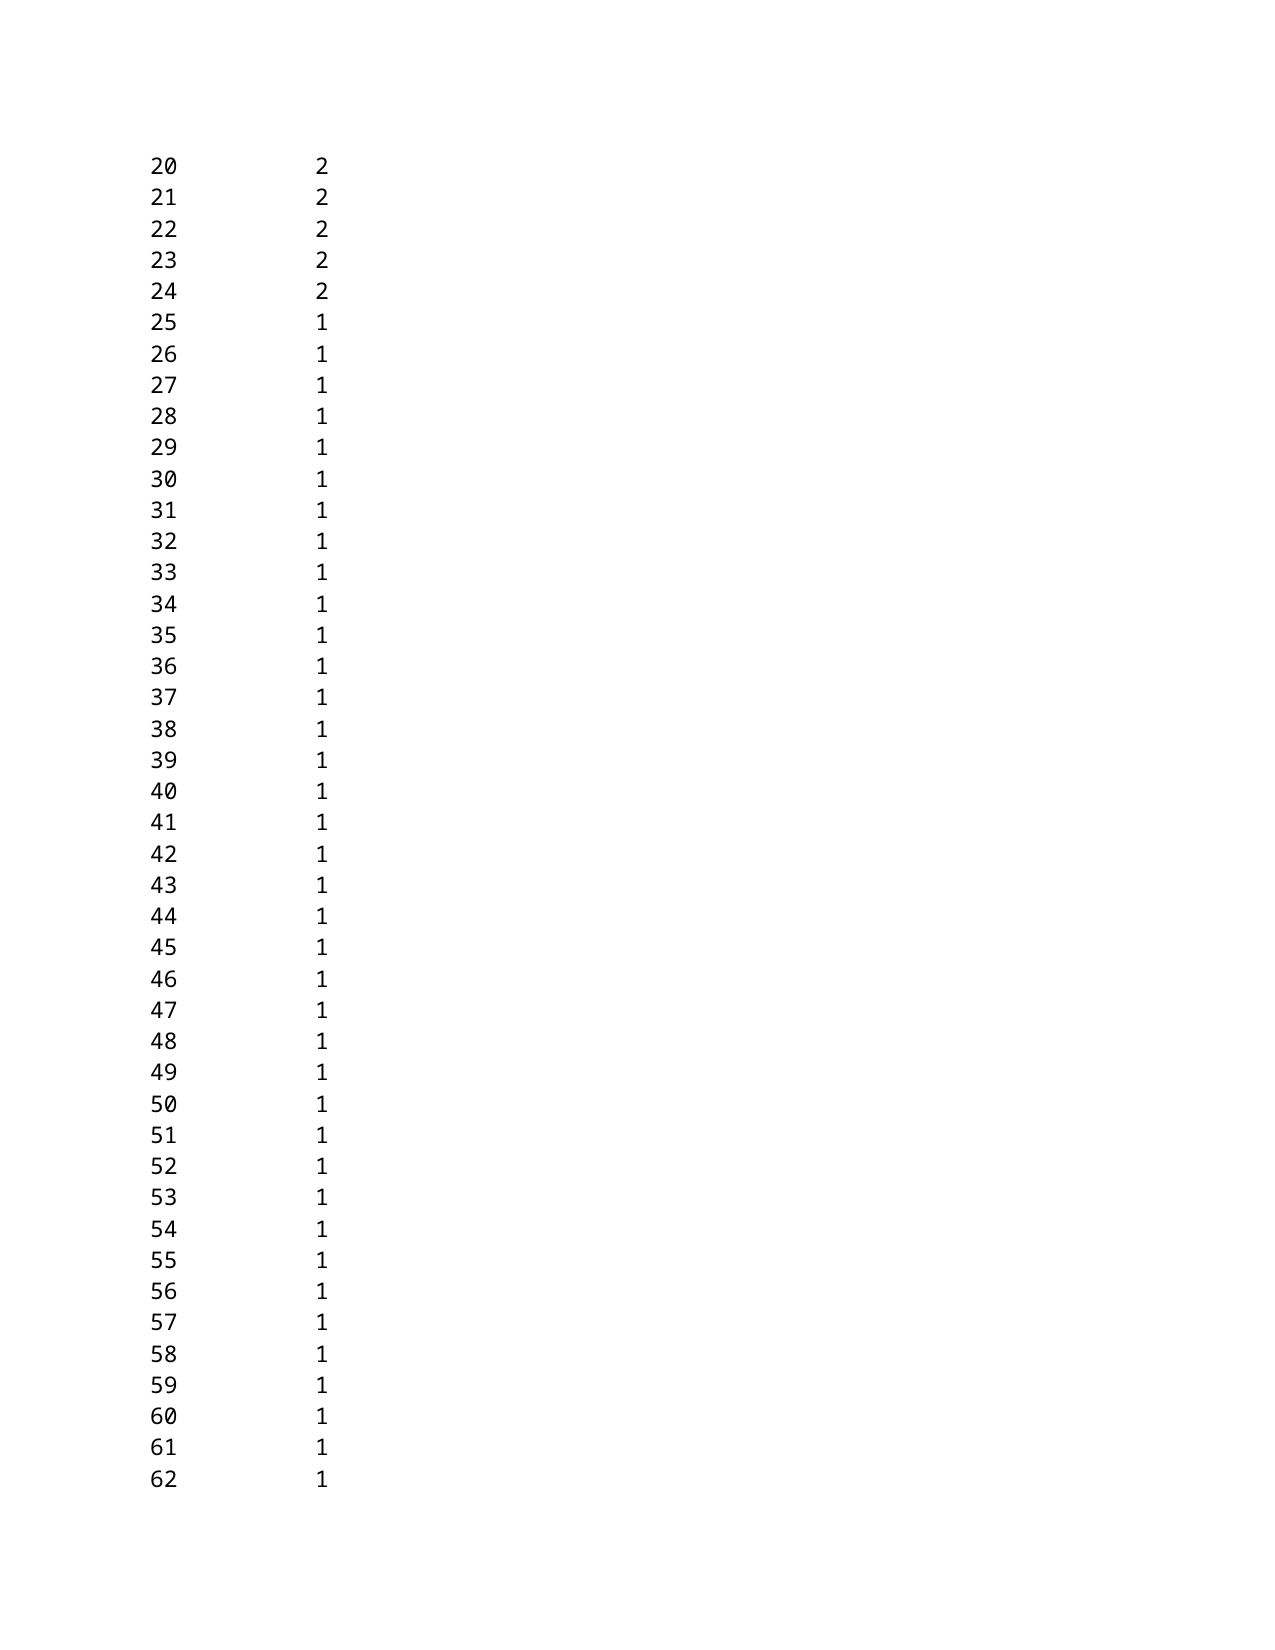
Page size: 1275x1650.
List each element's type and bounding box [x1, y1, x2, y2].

text [150, 150, 1125, 1494]
